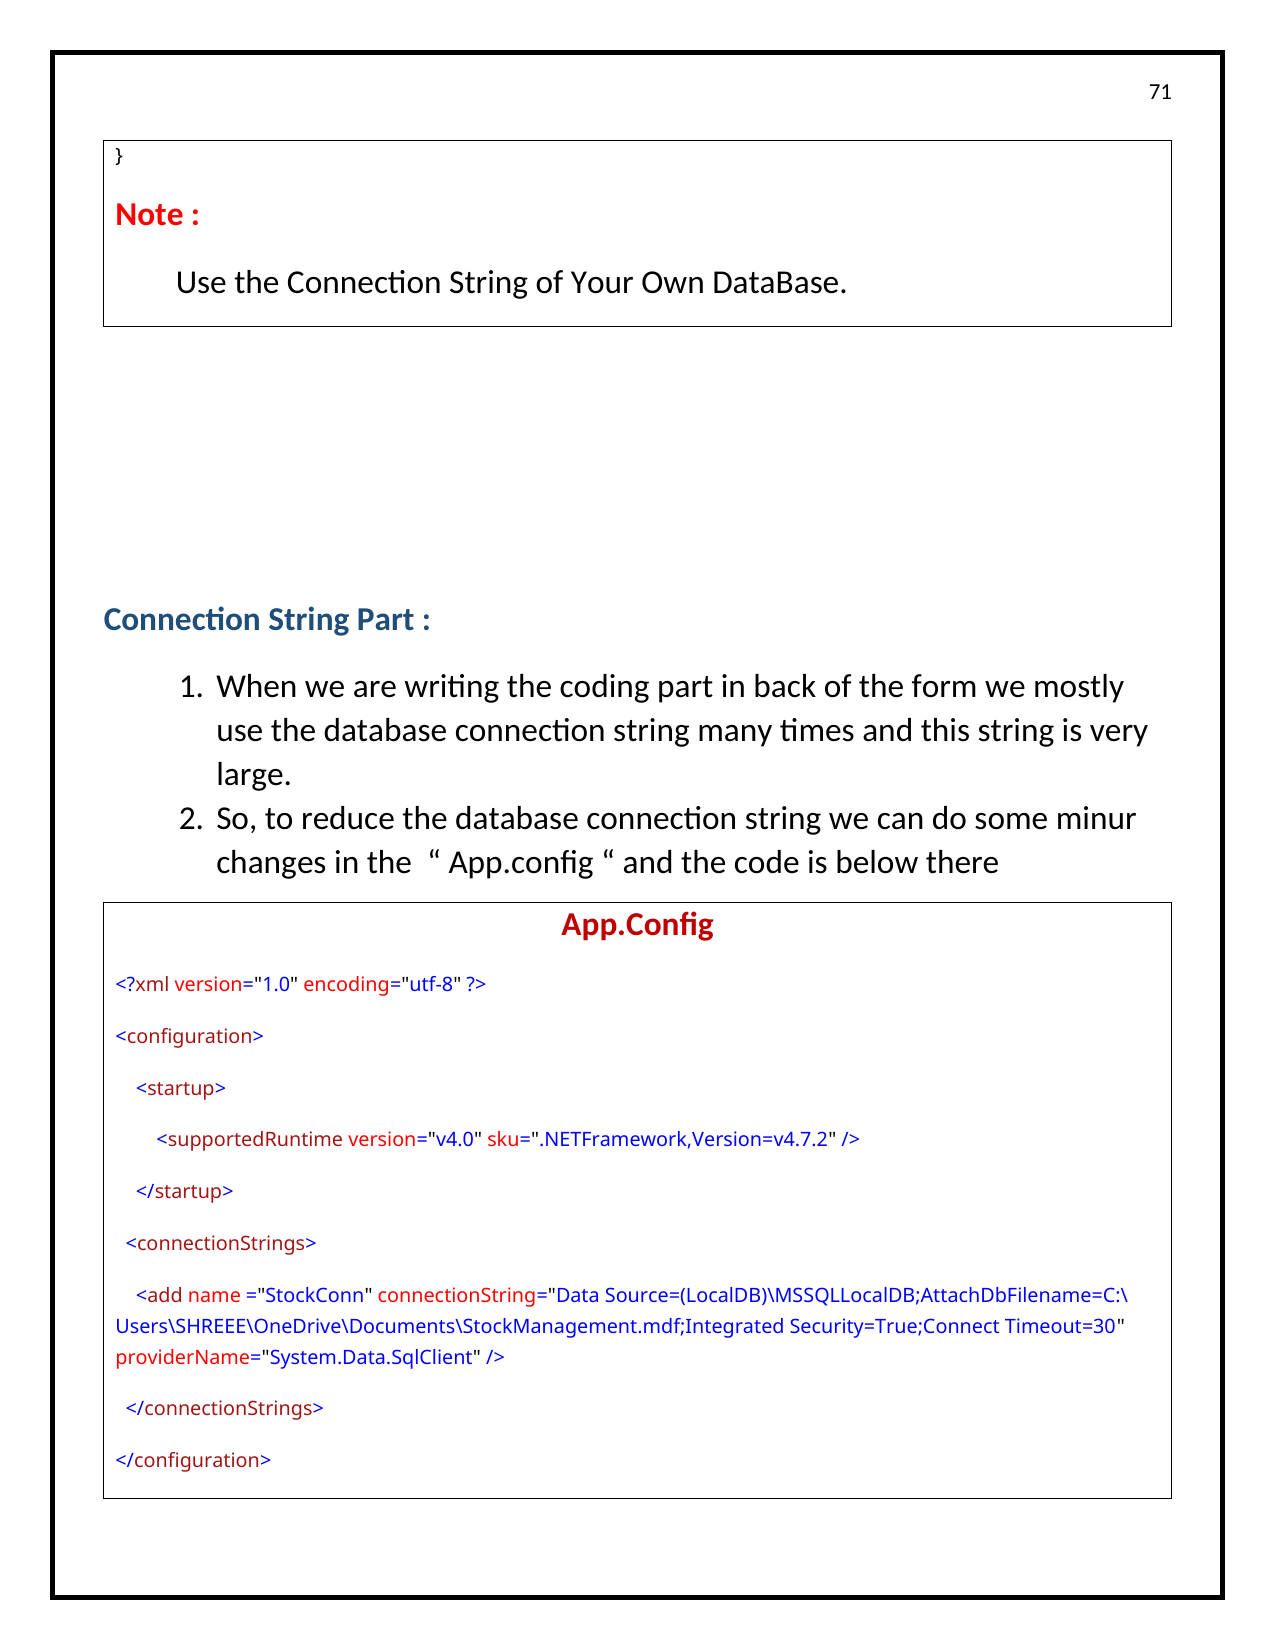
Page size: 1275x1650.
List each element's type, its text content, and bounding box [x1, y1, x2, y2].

text Connection String Part : [103, 598, 1172, 638]
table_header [104, 141, 1171, 326]
list So, to reduce the database connection string we can do some minur changes in the “ App.config “ and the code is below there [178, 797, 1172, 882]
list When we are writing the coding part in back of the form we mostly use the database connection string many times and this string is very large. [178, 665, 1172, 794]
table_header App.Config <?xml version="1.0" encoding="utf-8" ?> <configuration> <startup> <supportedRuntime version="v4.0" sku=".NETFramework,Version=v4.7.2" /> </startup> <connectionStrings> <add name ="StockConn" connectionString="Data Source=(LocalDB)\MSSQLLocalDB;AttachDbFilename=C:\Users\SHREEE\OneDrive\Documents\StockManagement.mdf;Integrated Security=True;Connect Timeout=30" providerName="System.Data.SqlClient" /> </connectionStrings> </configuration> [104, 903, 1171, 1498]
